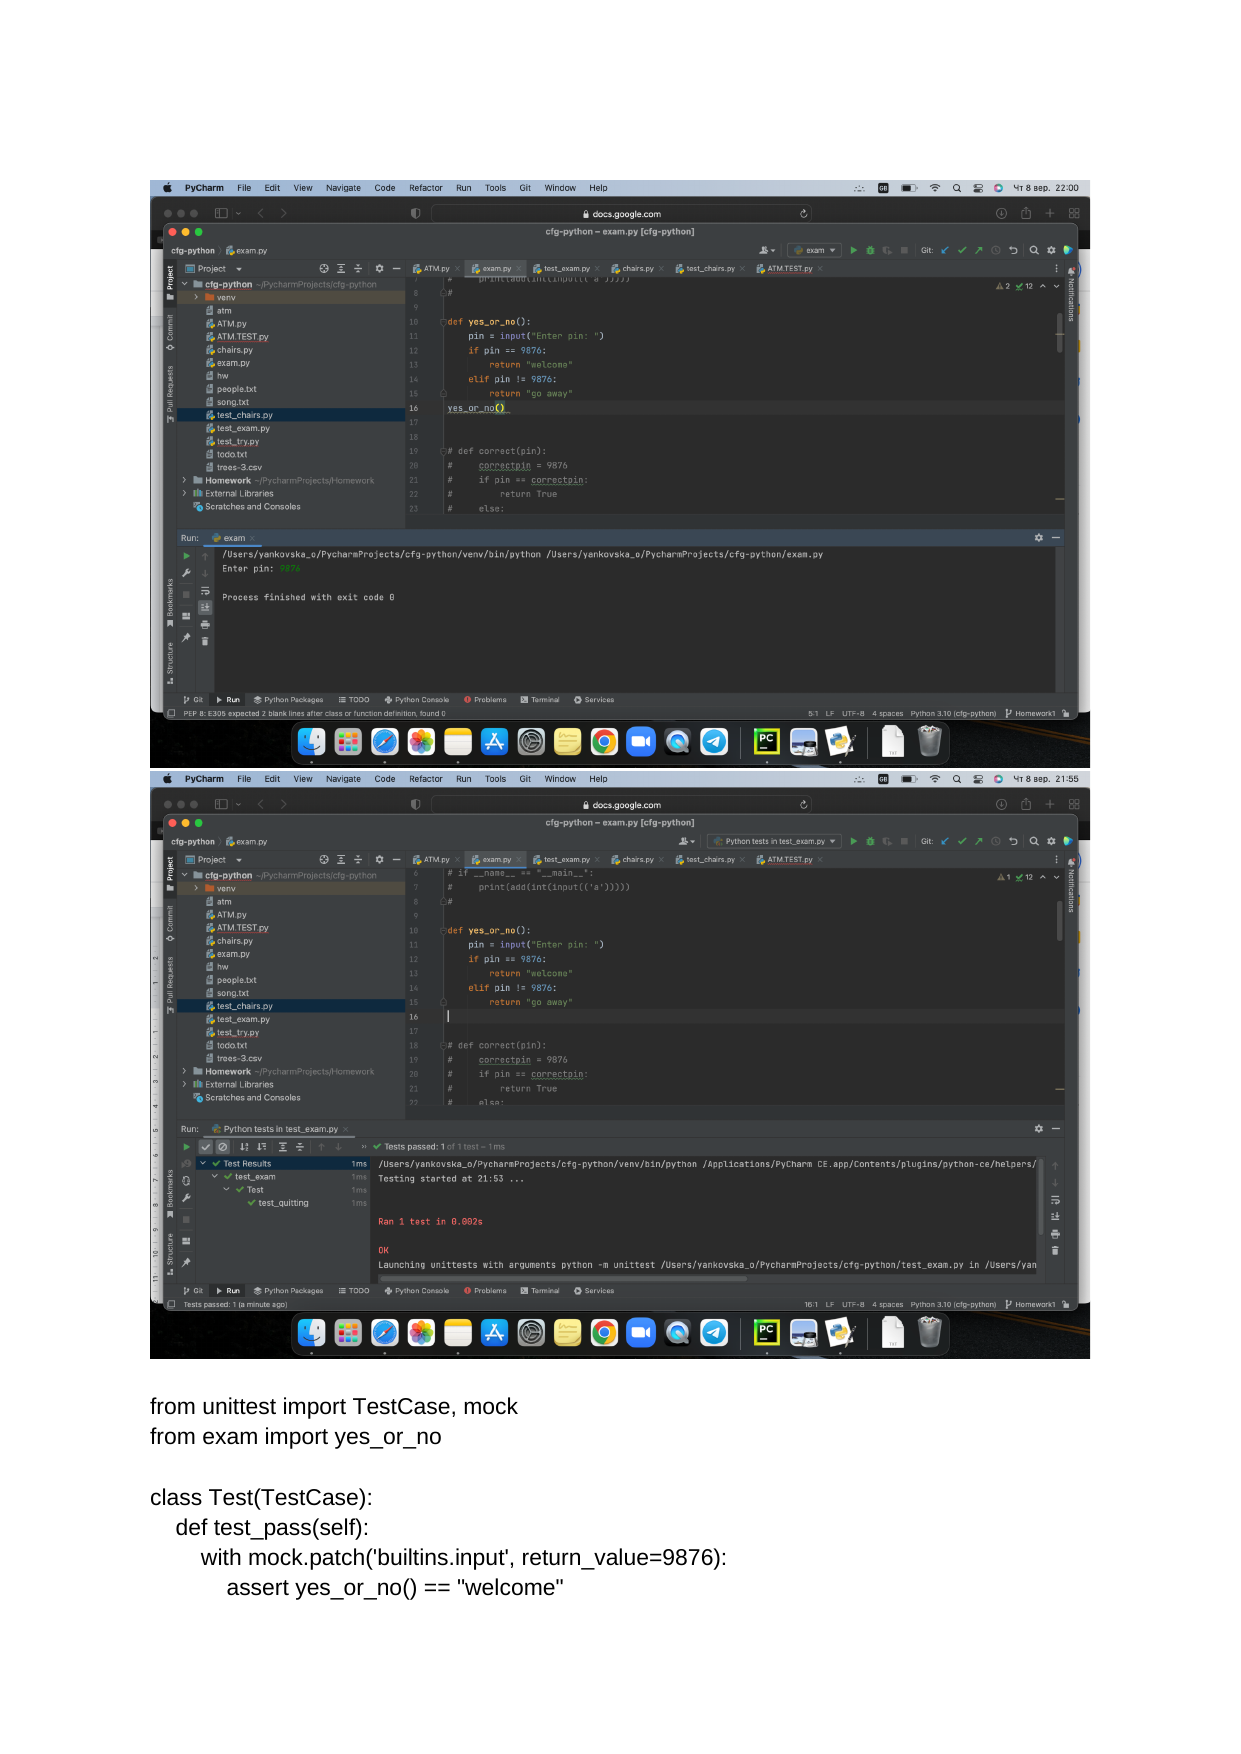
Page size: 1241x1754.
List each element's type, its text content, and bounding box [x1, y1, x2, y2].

text def test_pass(self): [150, 1514, 1090, 1540]
text assert yes_or_no() == "welcome" [150, 1574, 1090, 1601]
text from exam import yes_or_no [150, 1423, 1090, 1450]
text with mock.patch('builtins.input', return_value=9876): [150, 1544, 1090, 1571]
text class Test(TestCase): [150, 1484, 1090, 1510]
text from unittest import TestCase, mock [150, 1393, 1090, 1419]
picture [150, 771, 1091, 1359]
picture [150, 180, 1091, 768]
